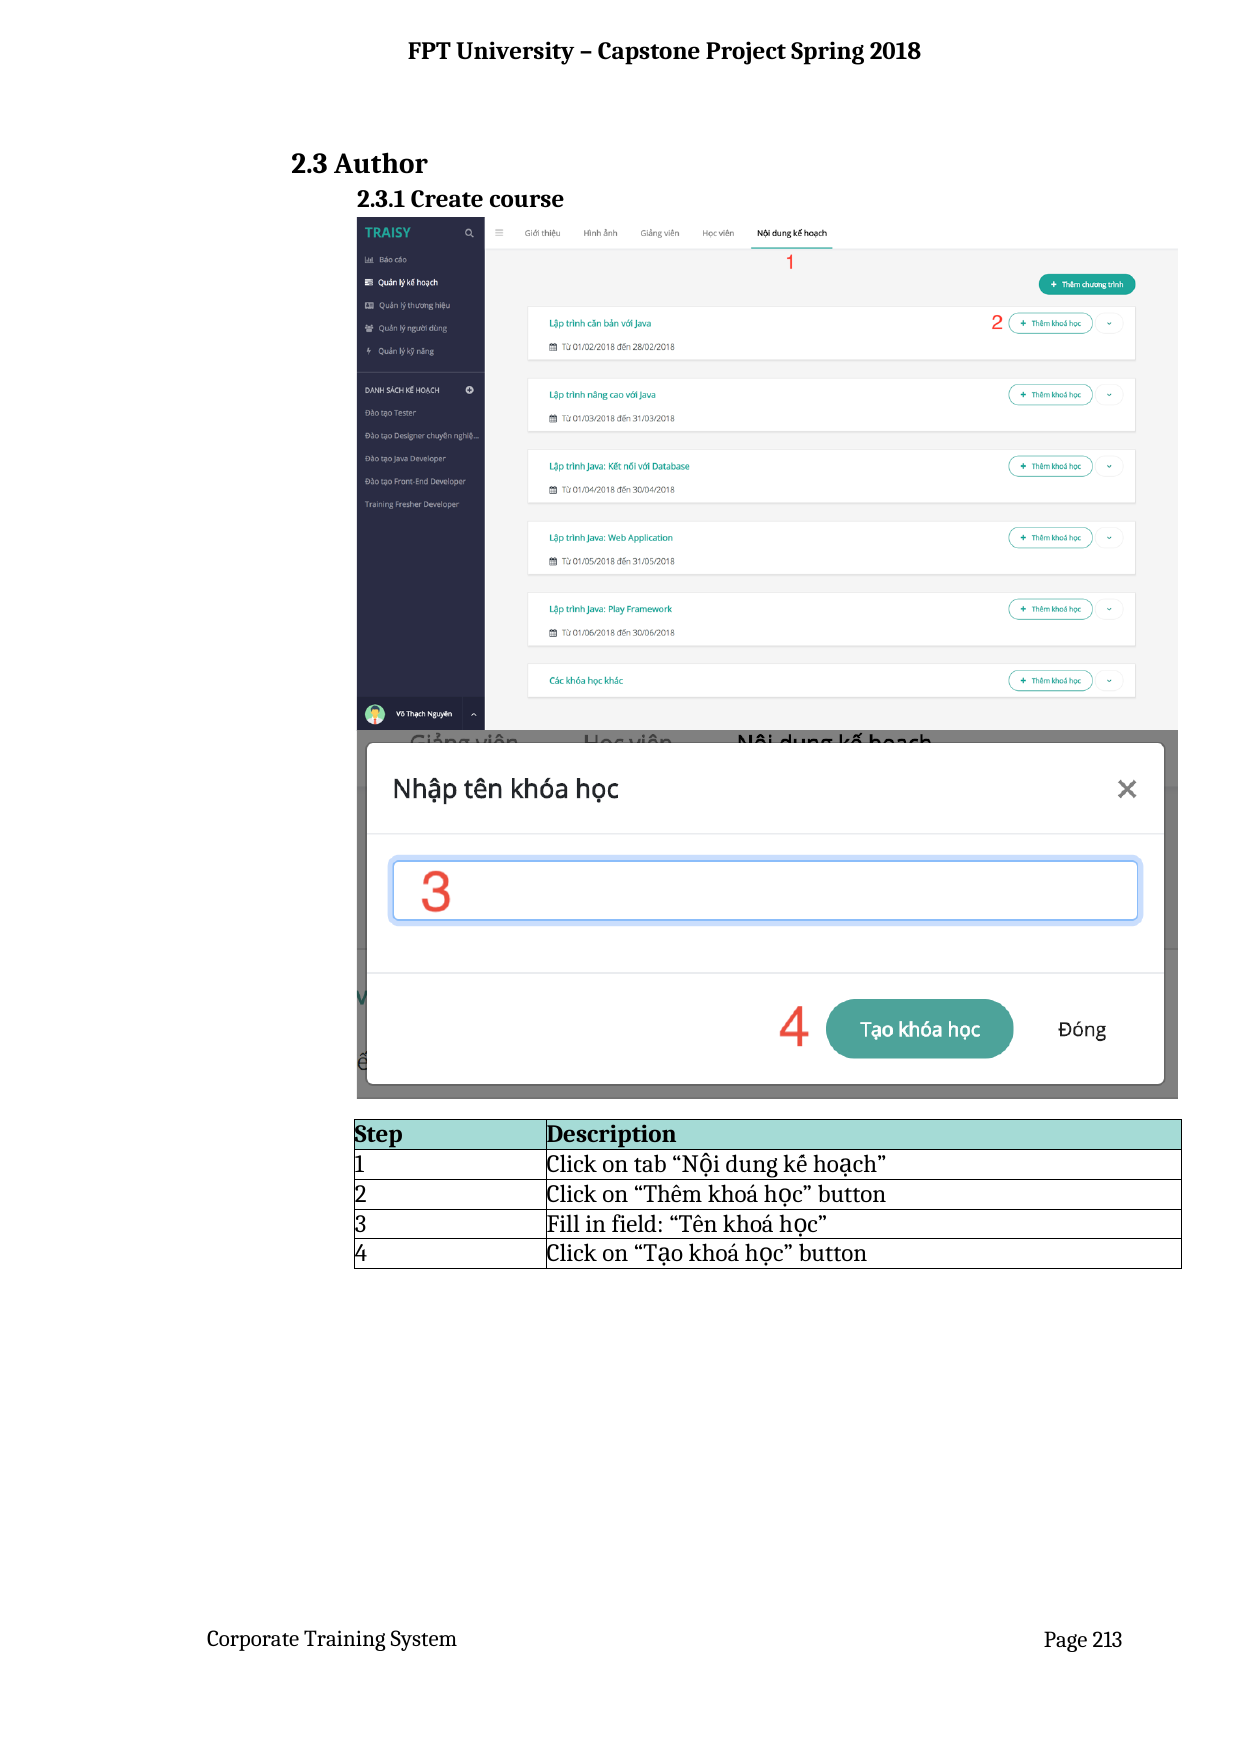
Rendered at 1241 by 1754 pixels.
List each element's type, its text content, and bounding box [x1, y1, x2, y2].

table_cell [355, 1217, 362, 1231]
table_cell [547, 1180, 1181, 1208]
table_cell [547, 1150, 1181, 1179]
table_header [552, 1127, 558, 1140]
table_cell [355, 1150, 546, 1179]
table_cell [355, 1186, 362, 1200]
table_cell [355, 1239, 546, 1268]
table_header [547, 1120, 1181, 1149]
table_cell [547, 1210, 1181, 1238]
picture [356, 217, 1178, 1099]
subtitle 2.3.1 Create course [357, 184, 1124, 213]
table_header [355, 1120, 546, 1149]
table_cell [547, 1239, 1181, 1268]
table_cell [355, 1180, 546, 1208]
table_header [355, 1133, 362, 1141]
subtitle 2.3 Author [291, 148, 1122, 181]
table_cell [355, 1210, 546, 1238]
